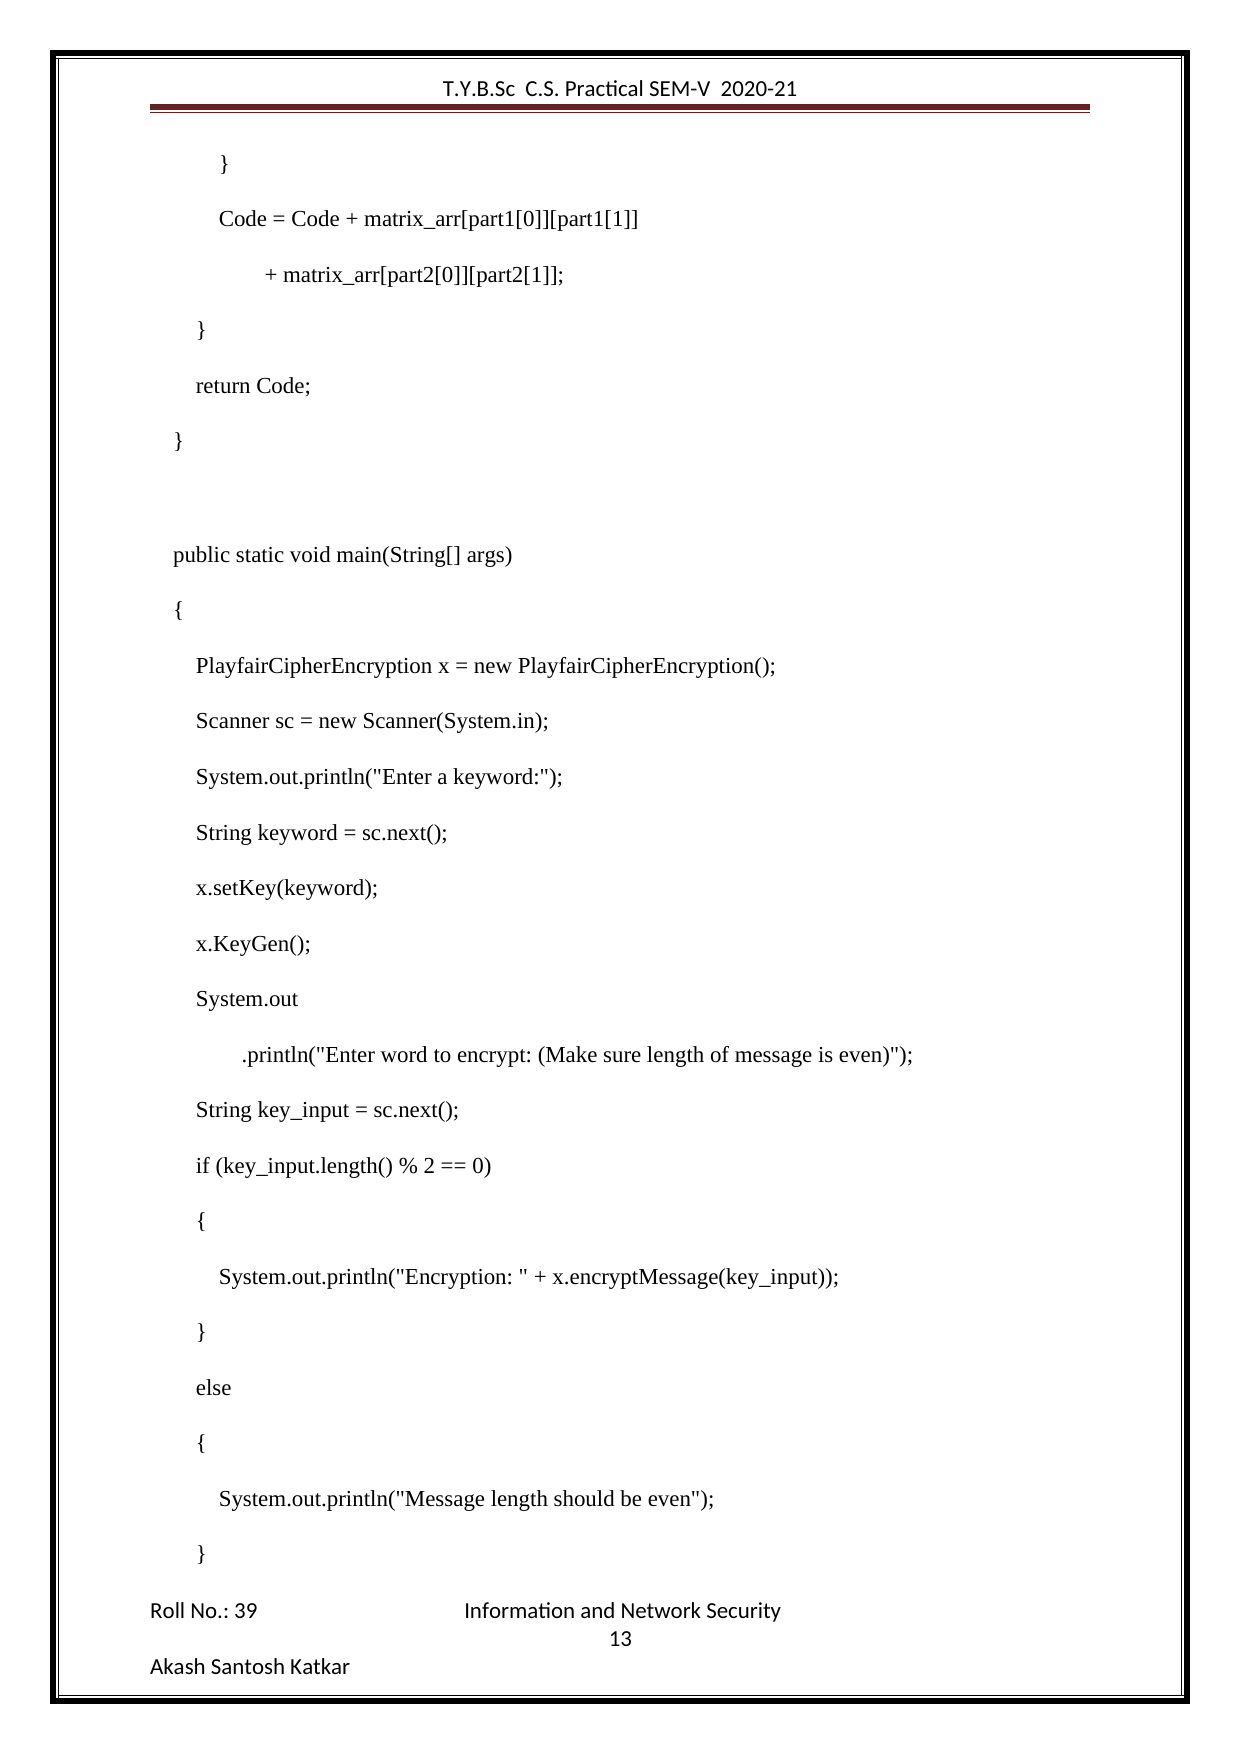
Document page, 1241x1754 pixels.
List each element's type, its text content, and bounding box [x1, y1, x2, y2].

text Code = Code + matrix_arr[part1[0]][part1[1]] [150, 206, 1090, 232]
text System.out.println("Message length should be even"); [150, 1485, 1090, 1511]
text } [150, 1540, 1090, 1567]
text { [150, 1207, 1090, 1234]
text String key_input = sc.next(); [150, 1096, 1090, 1123]
text } [150, 428, 1090, 454]
text .println("Enter word to encrypt: (Make sure length of message is even)"); [150, 1041, 1090, 1067]
text System.out.println("Encryption: " + x.encryptMessage(key_input)); [150, 1263, 1090, 1289]
text PlayfairCipherEncryption x = new PlayfairCipherEncryption(); [150, 652, 1090, 678]
text if (key_input.length() % 2 == 0) [150, 1152, 1090, 1178]
text String keyword = sc.next(); [150, 819, 1090, 845]
text x.setKey(keyword); [150, 874, 1090, 901]
text } [150, 317, 1090, 343]
text System.out [150, 985, 1090, 1012]
text } [150, 150, 1090, 176]
text { [150, 1429, 1090, 1456]
text else [150, 1374, 1090, 1400]
text x.KeyGen(); [150, 930, 1090, 956]
text } [150, 1318, 1090, 1345]
text public static void main(String[] args) [150, 541, 1090, 567]
text + matrix_arr[part2[0]][part2[1]]; [150, 261, 1090, 287]
text Scanner sc = new Scanner(System.in); [150, 708, 1090, 734]
text return Code; [150, 372, 1090, 398]
text { [150, 597, 1090, 623]
text System.out.println("Enter a keyword:"); [150, 763, 1090, 789]
